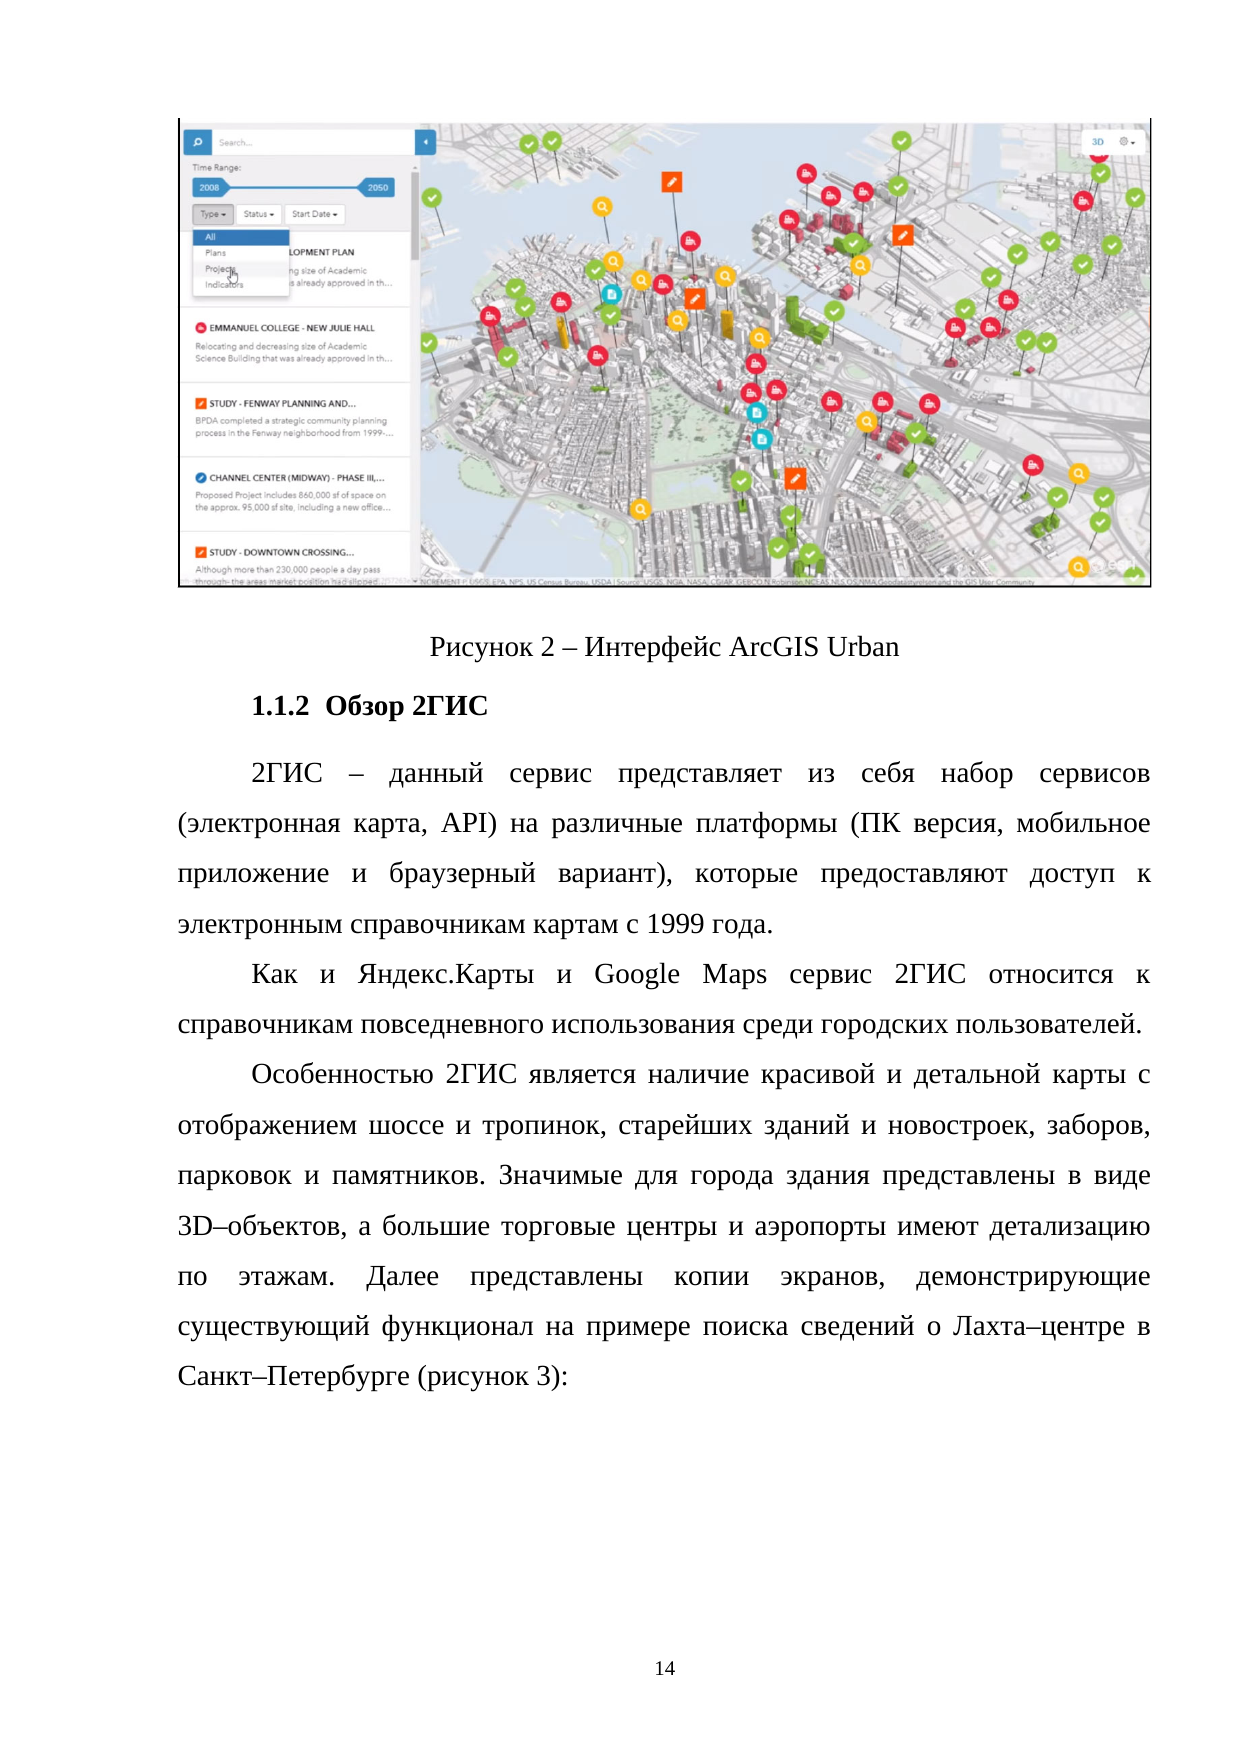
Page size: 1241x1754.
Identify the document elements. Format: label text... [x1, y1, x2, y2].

text 2ГИС – данный сервис представляет из себя набор сервисов (электронная карта, API) на различные платформы (ПК версия, мобильное приложение и браузерный вариант), которые предоставляют доступ к электронным справочникам картам с 1999 года. [177, 755, 1152, 939]
subtitle Обзор 2ГИС [177, 688, 1152, 721]
text Как и Яндекс.Карты и Google Maps сервис 2ГИС относится к справочникам повседневного использования среди городских пользователей. [177, 956, 1152, 1040]
text Рисунок 2 – Интерфейс ArcGIS Urban [177, 629, 1152, 663]
text Особенностью 2ГИС является наличие красивой и детальной карты с отображением шоссе и тропинок, старейших зданий и новостроек, заборов, парковок и памятников. Значимые для города здания представлены в виде 3D–объектов, а большие торговые центры и аэропорты имеют детализацию по этажам. Далее представлены копии экранов, демонстрирующие существующий функционал на примере поиска сведений о Лахта–центре в Санкт–Петербурге (рисунок 3): [177, 1057, 1152, 1392]
picture [177, 118, 1152, 588]
